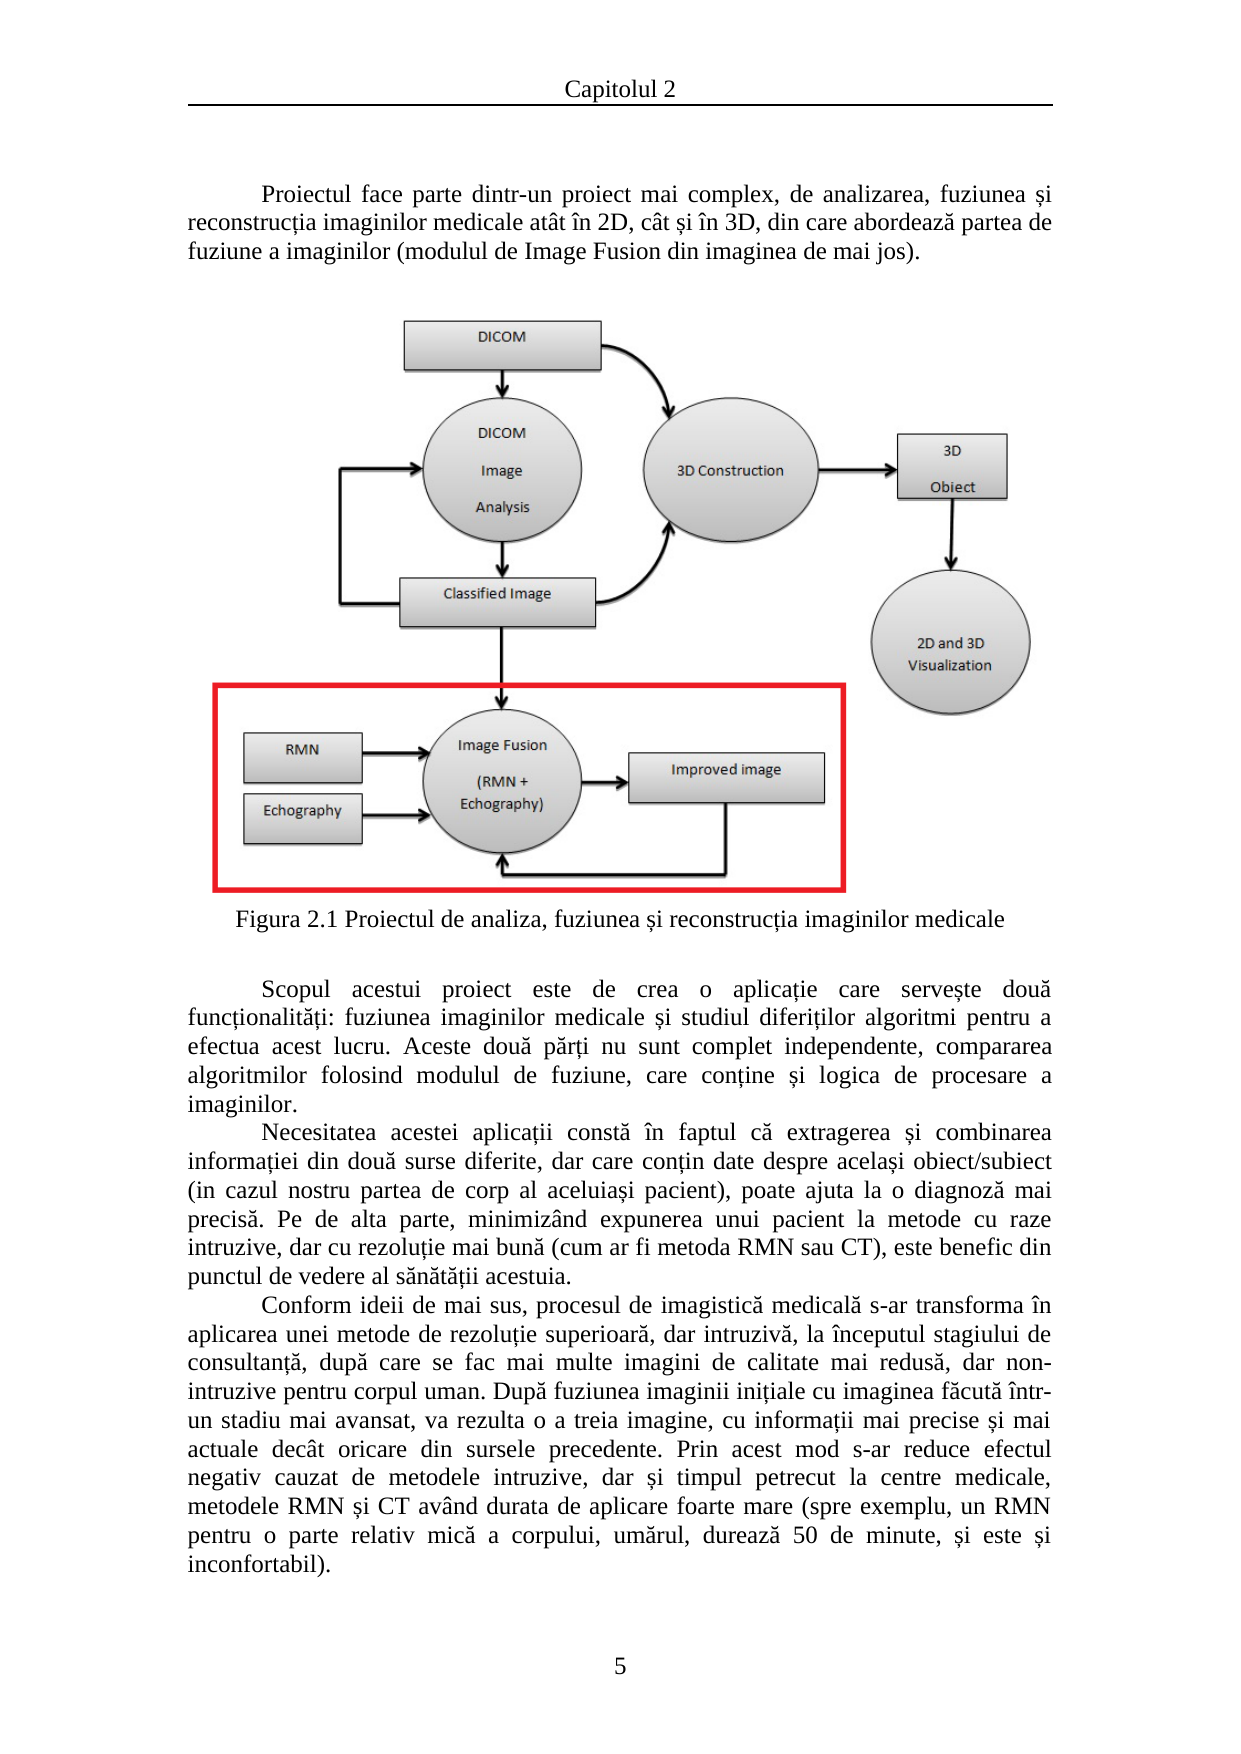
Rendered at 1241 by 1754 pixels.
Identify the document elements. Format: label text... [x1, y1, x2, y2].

text Conform ideii de mai sus, procesul de imagistică medicală s-ar transforma în aplicarea unei metode de rezoluție superioară, dar intruzivă, la începutul stagiului de consultanță, după care se fac mai multe imagini de calitate mai redusă, dar non-intruzive pentru corpul uman. După fuziunea imaginii inițiale cu imaginea făcută într-un stadiu mai avansat, va rezulta o a treia imagine, cu informații mai precise și mai actuale decât oricare din sursele precedente. Prin acest mod s-ar reduce efectul negativ cauzat de metodele intruzive, dar și timpul petrecut la centre medicale, metodele RMN și CT având durata de aplicare foarte mare (spre exemplu, un RMN pentru o parte relativ mică a corpului, umărul, durează 50 de minute, și este și inconfortabil). [187, 1290, 1053, 1577]
text Necesitatea acestei aplicații constă în faptul că extragerea și combinarea informației din două surse diferite, dar care conțin date despre același obiect/subiect (in cazul nostru partea de corp al aceluiași pacient), poate ajuta la o diagnoză mai precisă. Pe de alta parte, minimizând expunerea unui pacient la metode cu raze intruzive, dar cu rezoluție mai bună (cum ar fi metoda RMN sau CT), este benefic din punctul de vedere al sănătății acestuia. [187, 1117, 1053, 1290]
picture [187, 293, 1053, 904]
text Proiectul face parte dintr-un proiect mai complex, de analizarea, fuziunea și reconstrucția imaginilor medicale atât în 2D, cât și în 3D, din care abordează partea de fuziune a imaginilor (modulul de Image Fusion din imaginea de mai jos). [187, 179, 1053, 265]
text Scopul acestui proiect este de crea o aplicație care servește două funcționalități: fuziunea imaginilor medicale și studiul diferiților algoritmi pentru a efectua acest lucru. Aceste două părți nu sunt complet independente, compararea algoritmilor folosind modulul de fuziune, care conține și logica de procesare a imaginilor. [187, 974, 1053, 1117]
text Figura 2.1 Proiectul de analiza, fuziunea și reconstrucția imaginilor medicale [187, 904, 1053, 932]
